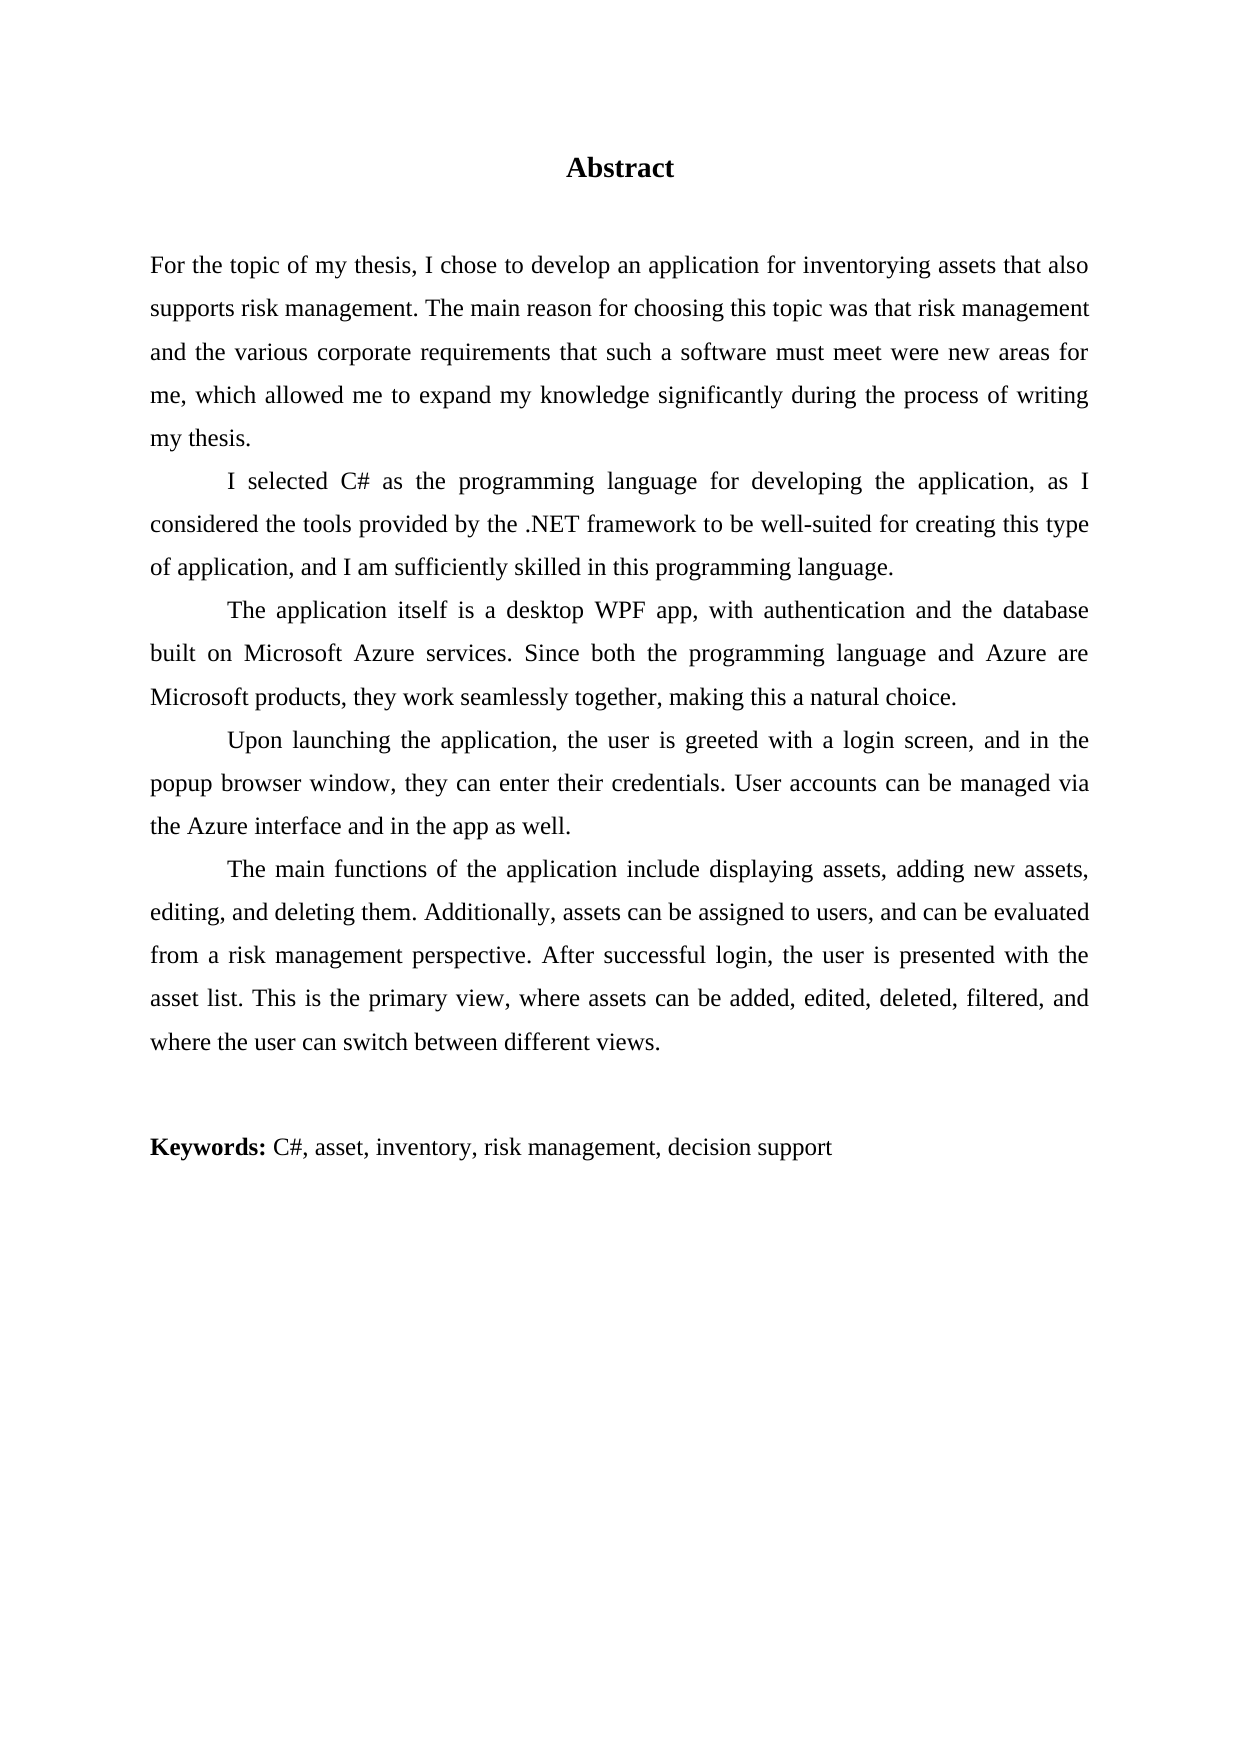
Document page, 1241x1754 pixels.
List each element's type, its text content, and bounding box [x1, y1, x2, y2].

text Keywords: C#, asset, inventory, risk management, decision support [150, 1132, 1090, 1161]
text The application itself is a desktop WPF app, with authentication and the database built on Microsoft Azure services. Since both the programming language and Azure are Microsoft products, they work seamlessly together, making this a natural choice. [150, 595, 1090, 710]
text The main functions of the application include displaying assets, adding new assets, editing, and deleting them. Additionally, assets can be assigned to users, and can be evaluated from a risk management perspective. After successful login, the user is presented with the asset list. This is the primary view, where assets can be added, edited, deleted, filtered, and where the user can switch between different views. [150, 854, 1090, 1055]
text I selected C# as the programming language for developing the application, as I considered the tools provided by the .NET framework to be well-suited for creating this type of application, and I am sufficiently skilled in this programming language. [150, 466, 1090, 581]
text For the topic of my thesis, I chose to develop an application for inventorying assets that also supports risk management. The main reason for choosing this topic was that risk management and the various corporate requirements that such a software must meet were new areas for me, which allowed me to expand my knowledge significantly during the process of writing my thesis. [150, 250, 1090, 452]
text Upon launching the application, the user is greeted with a login screen, and in the popup browser window, they can enter their credentials. User accounts can be managed via the Azure interface and in the app as well. [150, 725, 1090, 840]
title Abstract [150, 150, 1090, 183]
